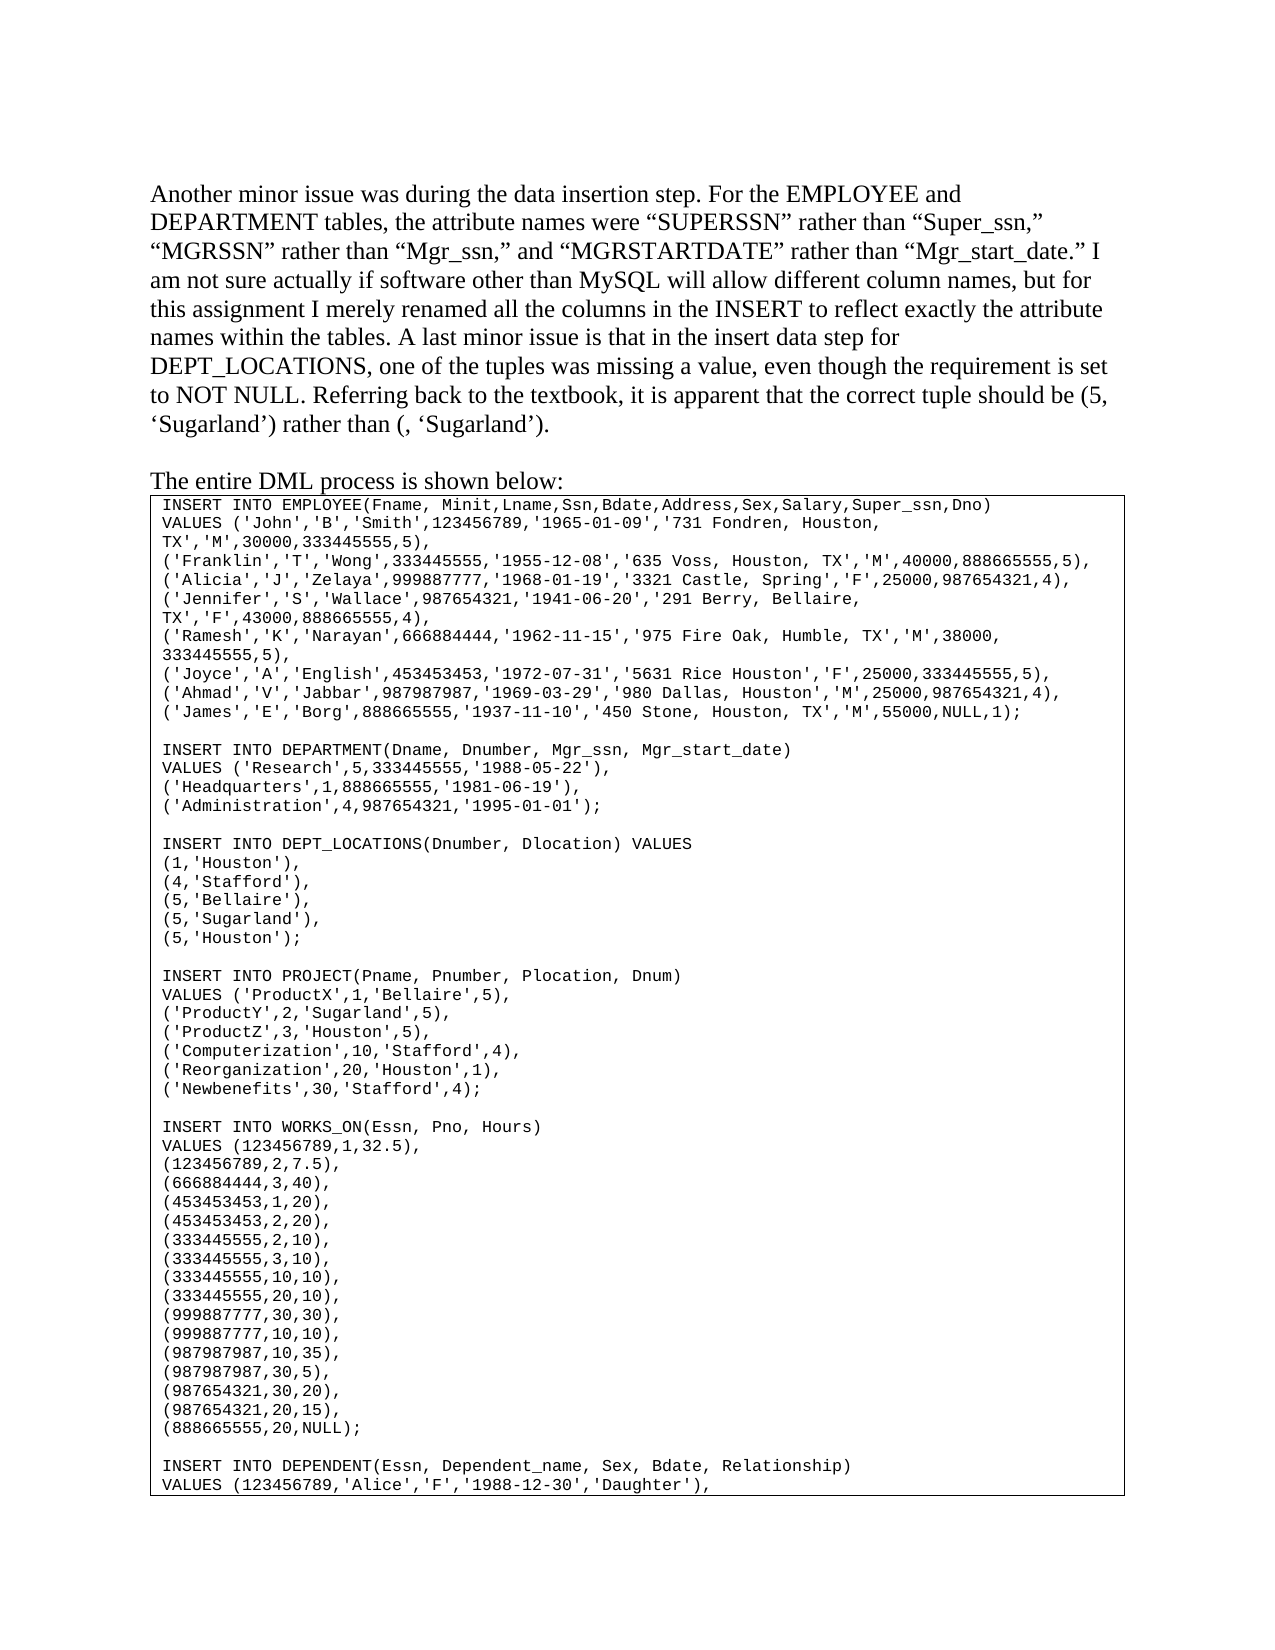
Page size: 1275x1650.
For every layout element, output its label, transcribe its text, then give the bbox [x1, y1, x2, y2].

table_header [151, 496, 1124, 1495]
text Another minor issue was during the data insertion step. For the EMPLOYEE and DEPARTMENT tables, the attribute names were “SUPERSSN” rather than “Super_ssn,” “MGRSSN” rather than “Mgr_ssn,” and “MGRSTARTDATE” rather than “Mgr_start_date.” I am not sure actually if software other than MySQL will allow different column names, but for this assignment I merely renamed all the columns in the INSERT to reflect exactly the attribute names within the tables. A last minor issue is that in the insert data step for DEPT_LOCATIONS, one of the tuples was missing a value, even though the requirement is set to NOT NULL. Referring back to the textbook, it is apparent that the correct tuple should be (5, ‘Sugarland’) rather than (, ‘Sugarland’). [150, 179, 1125, 437]
text The entire DML process is shown below: [150, 466, 1125, 495]
